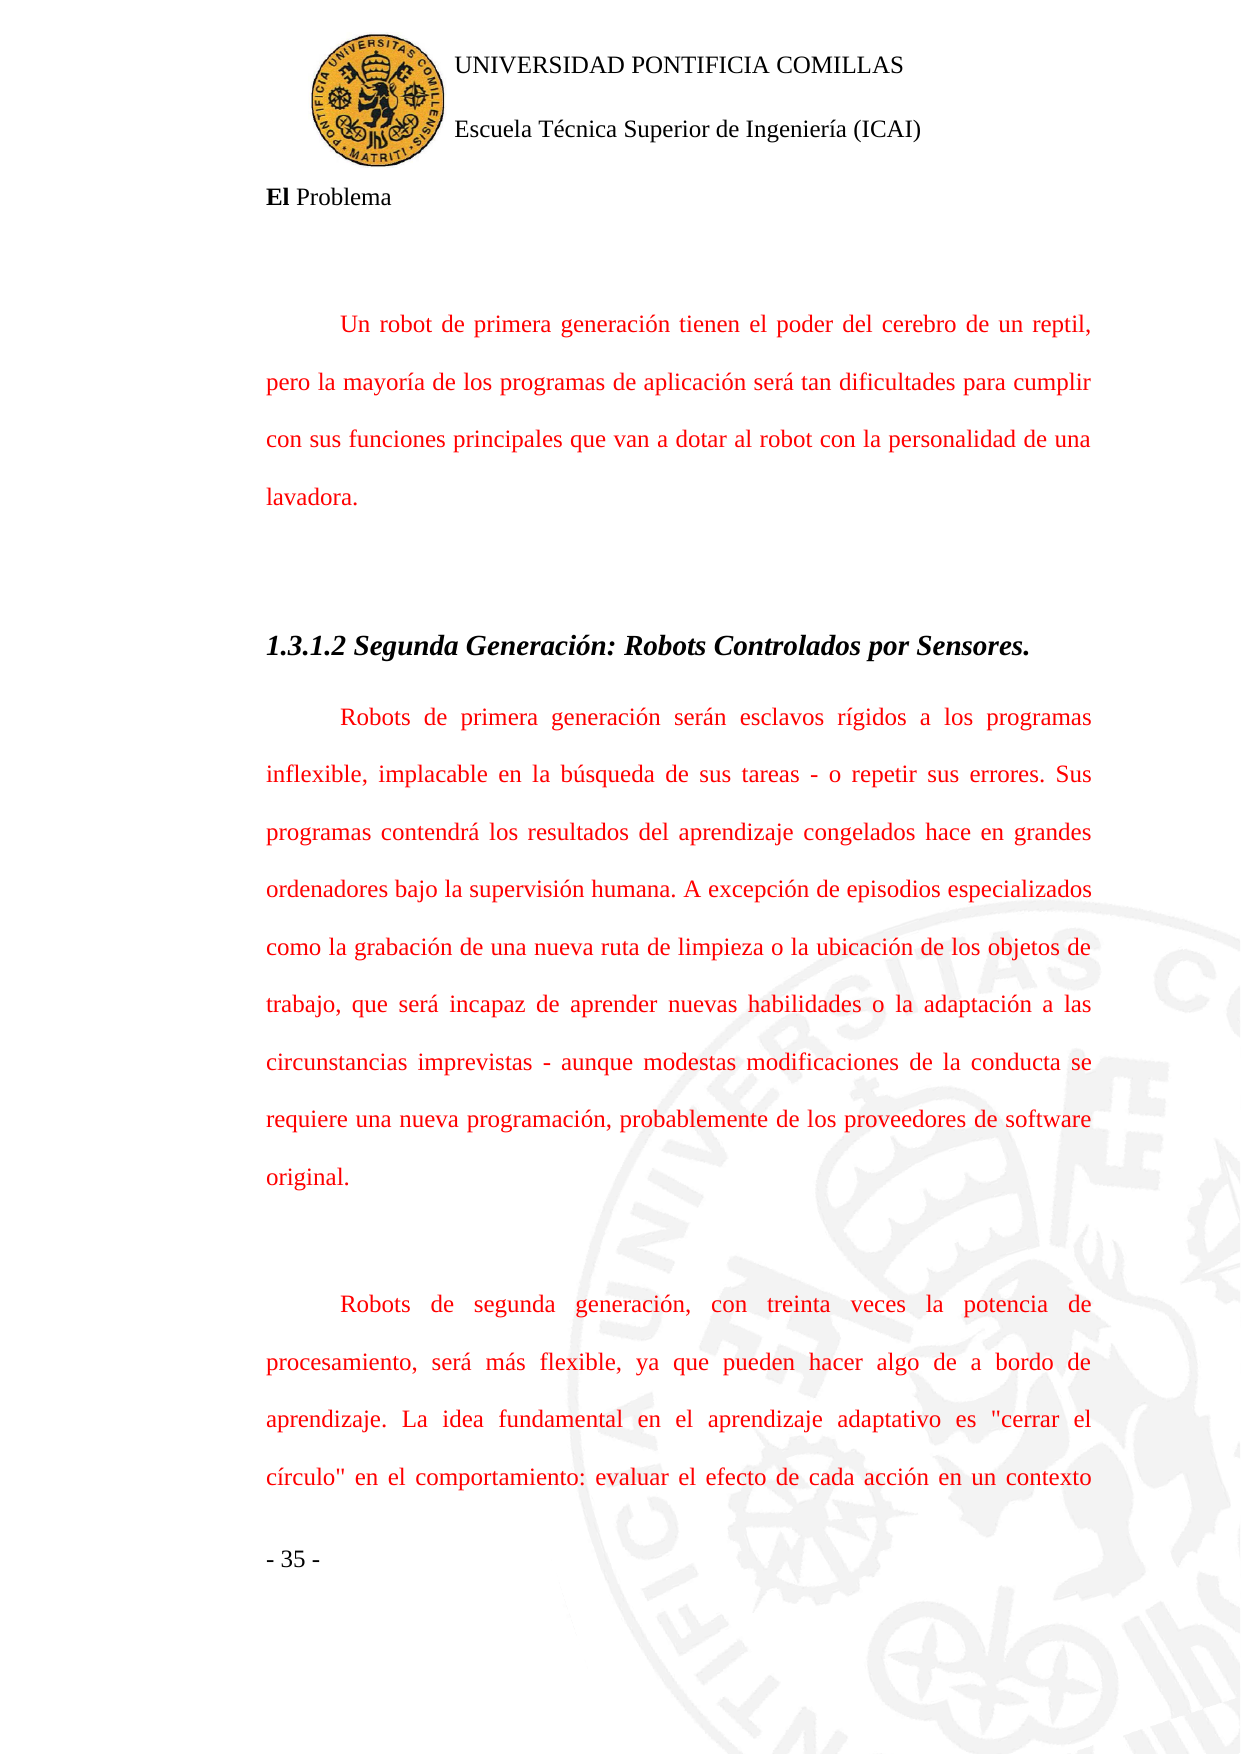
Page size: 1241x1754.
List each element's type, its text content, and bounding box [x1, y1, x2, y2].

picture [384, 757, 1241, 1754]
subtitle Segunda Generación: Robots Controlados por Sensores. [266, 628, 1092, 662]
text Robots de primera generación serán esclavos rígidos a los programas inflexible, implacable en la búsqueda de sus tareas - o repetir sus errores. Sus programas contendrá los resultados del aprendizaje congelados hace en grandes ordenadores bajo la supervisión humana. A excepción de episodios especializados como la grabación de una nueva ruta de limpieza o la ubicación de los objetos de trabajo, que será incapaz de aprender nuevas habilidades o la adaptación a las circunstancias imprevistas - aunque modestas modificaciones de la conducta se requiere una nueva programación, probablemente de los proveedores de software original. [266, 702, 1092, 1190]
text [266, 1289, 1092, 1490]
text Un robot de primera generación tienen el poder del cerebro de un reptil, pero la mayoría de los programas de aplicación será tan dificultades para cumplir con sus funciones principales que van a dotar al robot con la personalidad de una lavadora. [266, 309, 1092, 511]
